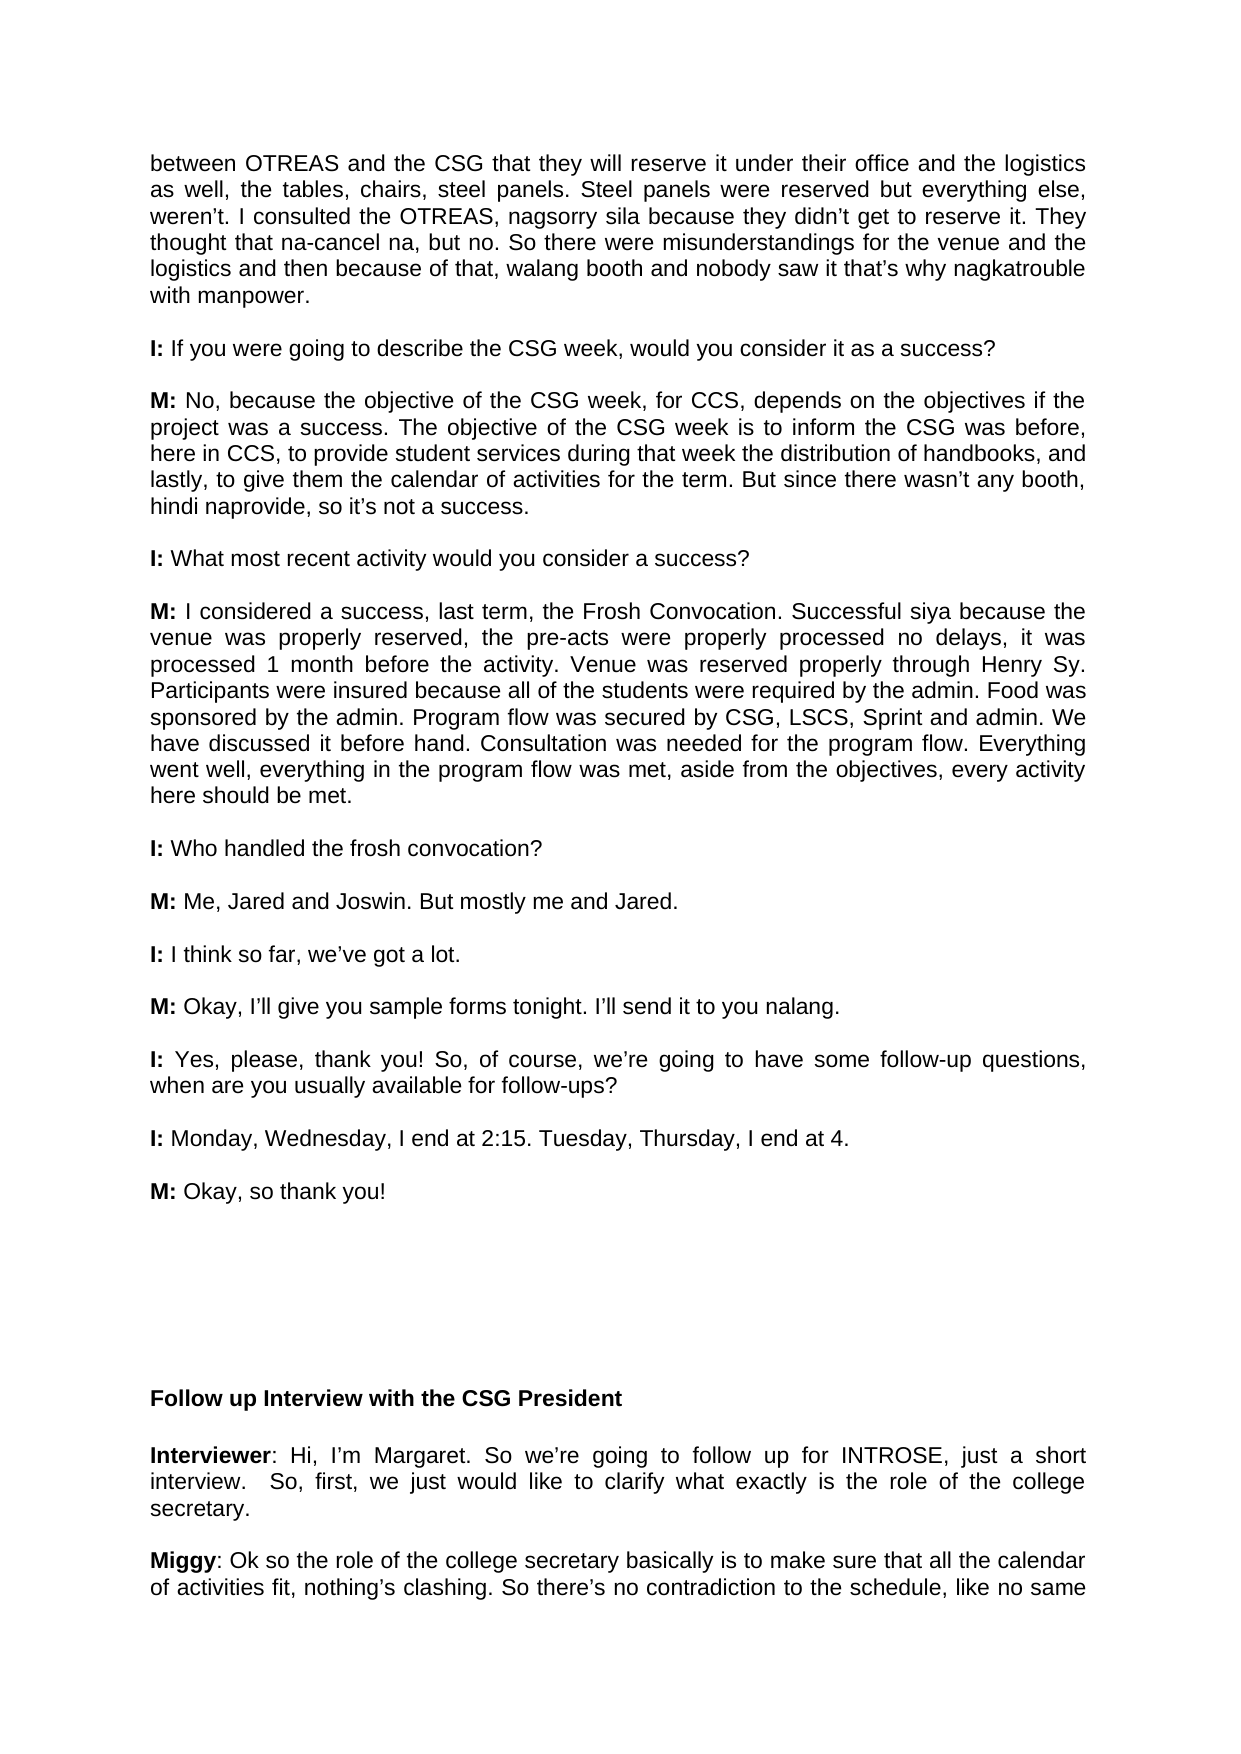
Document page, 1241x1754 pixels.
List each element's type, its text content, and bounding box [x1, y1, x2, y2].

text I: What most recent activity would you consider a success? [150, 545, 1087, 572]
text M: No, because the objective of the CSG week, for CCS, depends on the objectives if the project was a success. The objective of the CSG week is to inform the CSG was before, here in CCS, to provide student services during that week the distribution of handbooks, and lastly, to give them the calendar of activities for the term. But since there wasn’t any booth, hindi naprovide, so it’s not a success. [150, 387, 1087, 519]
text I: Monday, Wednesday, I end at 2:15. Tuesday, Thursday, I end at 4. [150, 1125, 1087, 1151]
text I: I think so far, we’ve got a lot. [150, 941, 1087, 967]
text Follow up Interview with the CSG President [150, 1385, 1087, 1412]
text M: Me, Jared and Joswin. But mostly me and Jared. [150, 888, 1087, 914]
text I: Who handled the frosh convocation? [150, 835, 1087, 862]
text I: Yes, please, thank you! So, of course, we’re going to have some follow-up questions, when are you usually available for follow-ups? [150, 1046, 1087, 1099]
text I: If you were going to describe the CSG week, would you consider it as a success? [150, 334, 1087, 361]
text Interviewer: Hi, I’m Margaret. So we’re going to follow up for INTROSE, just a short interview. So, first, we just would like to clarify what exactly is the role of the college secretary. [150, 1442, 1087, 1521]
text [150, 1547, 1087, 1600]
text M: Okay, I’ll give you sample forms tonight. I’ll send it to you nalang. [150, 993, 1087, 1020]
text M: Okay, so thank you! [150, 1178, 1087, 1204]
text M: I considered a success, last term, the Frosh Convocation. Successful siya because the venue was properly reserved, the pre-acts were properly processed no delays, it was processed 1 month before the activity. Venue was reserved properly through Henry Sy. Participants were insured because all of the students were required by the admin. Food was sponsored by the admin. Program flow was secured by CSG, LSCS, Sprint and admin. We have discussed it before hand. Consultation was needed for the program flow. Everything went well, everything in the program flow was met, aside from the objectives, every activity here should be met. [150, 598, 1087, 809]
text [150, 150, 1087, 308]
